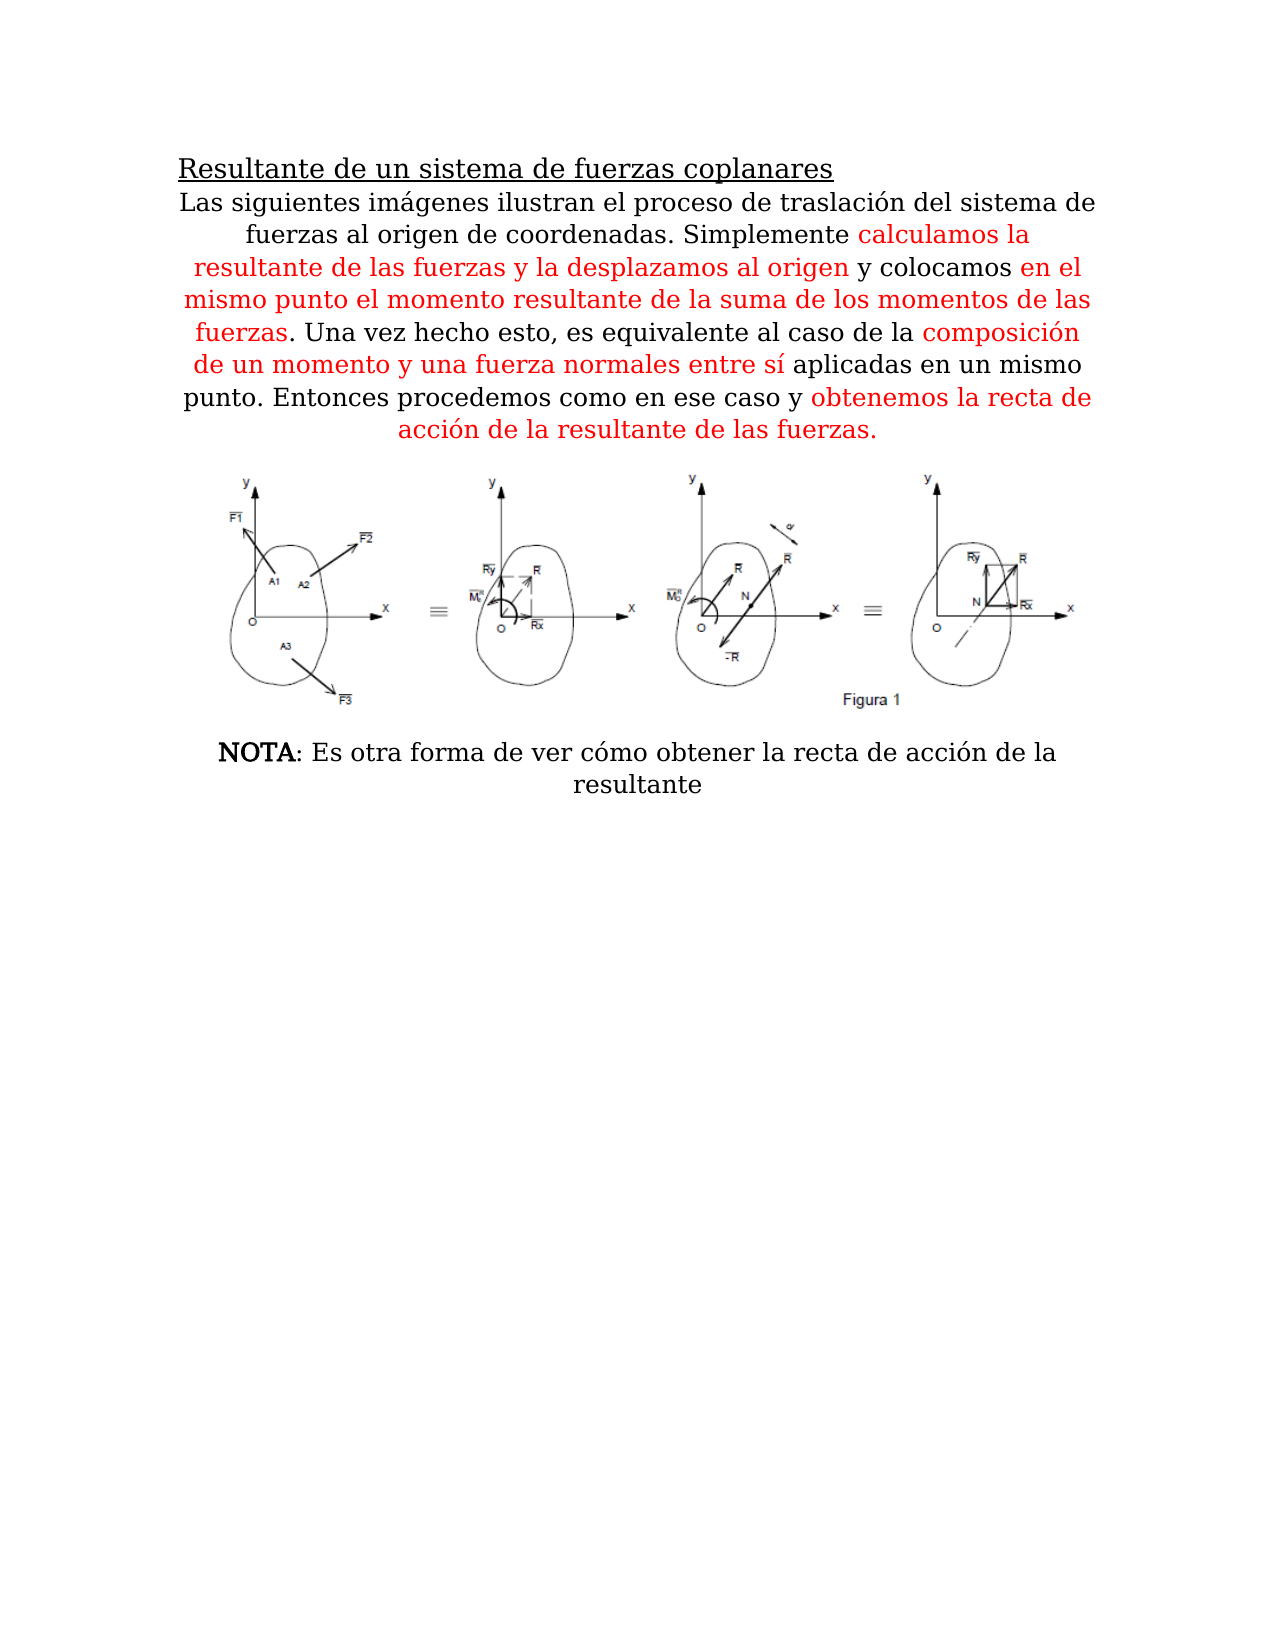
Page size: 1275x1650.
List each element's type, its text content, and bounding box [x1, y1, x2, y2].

text Las siguientes imágenes ilustran el proceso de traslación del sistema de fuerzas al origen de coordenadas. Simplemente calculamos la resultante de las fuerzas y la desplazamos al origen y colocamos en el mismo punto el momento resultante de la suma de los momentos de las fuerzas. Una vez hecho esto, es equivalente al caso de la composición de un momento y una fuerza normales entre sí aplicadas en un mismo punto. Entonces procedemos como en ese caso y obtenemos la recta de acción de la resultante de las fuerzas. [177, 187, 1098, 443]
text NOTA: Es otra forma de ver cómo obtener la recta de acción de la resultante [177, 736, 1098, 798]
picture [193, 462, 1083, 717]
subtitle Resultante de un sistema de fuerzas coplanares [177, 152, 1098, 184]
